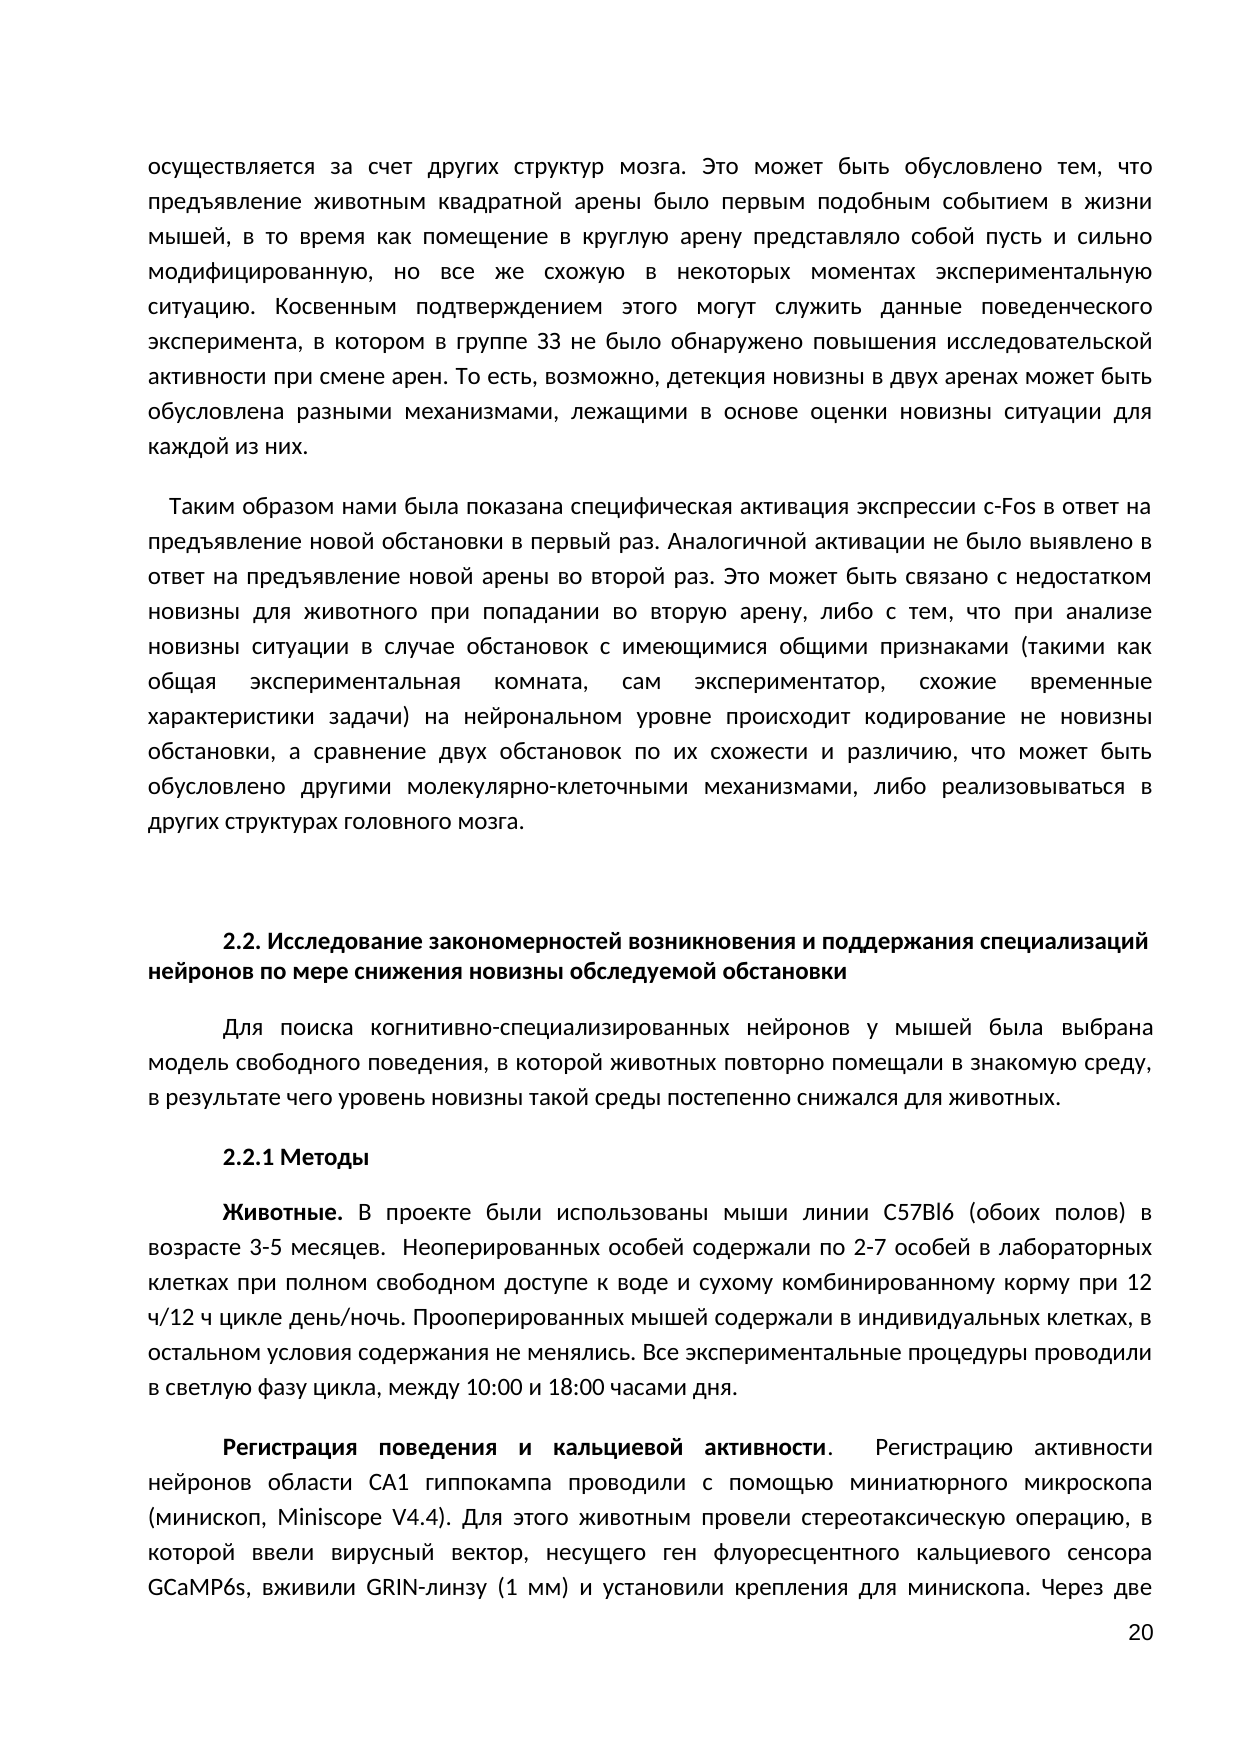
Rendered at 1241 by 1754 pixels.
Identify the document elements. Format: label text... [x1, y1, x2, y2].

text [148, 1432, 1153, 1602]
text Животные. В проекте были использованы мыши линии С57Bl6 (обоих полов) в возрасте 3-5 месяцев. Неоперированных особей содержали по 2-7 особей в лабораторных клетках при полном свободном доступе к воде и сухому комбинированному корму при 12 ч/12 ч цикле день/ночь. Прооперированных мышей содержали в индивидуальных клетках, в остальном условия содержания не менялись. Все экспериментальные процедуры проводили в светлую фазу цикла, между 10:00 и 18:00 часами дня. [148, 1197, 1153, 1402]
subtitle 2.2.1 Методы [148, 1141, 1153, 1172]
text Таким образом нами была показана специфическая активация экспрессии c-Fos в ответ на предъявление новой обстановки в первый раз. Аналогичной активации не было выявлено в ответ на предъявление новой арены во второй раз. Это может быть связано с недостатком новизны для животного при попадании во вторую арену, либо с тем, что при анализе новизны ситуации в случае обстановок с имеющимися общими признаками (такими как общая экспериментальная комната, сам экспериментатор, схожие временные характеристики задачи) на нейрональном уровне происходит кодирование не новизны обстановки, а сравнение двух обстановок по их схожести и различию, что может быть обусловлено другими молекулярно-клеточными механизмами, либо реализовываться в других структурах головного мозга. [148, 490, 1153, 836]
text Для поиска когнитивно-специализированных нейронов у мышей была выбрана модель свободного поведения, в которой животных повторно помещали в знакомую среду, в результате чего уровень новизны такой среды постепенно снижался для животных. [148, 1011, 1153, 1112]
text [148, 150, 1153, 461]
subtitle 2.2. Исследование закономерностей возникновения и поддержания специализаций нейронов по мере снижения новизны обследуемой обстановки [148, 925, 1149, 986]
